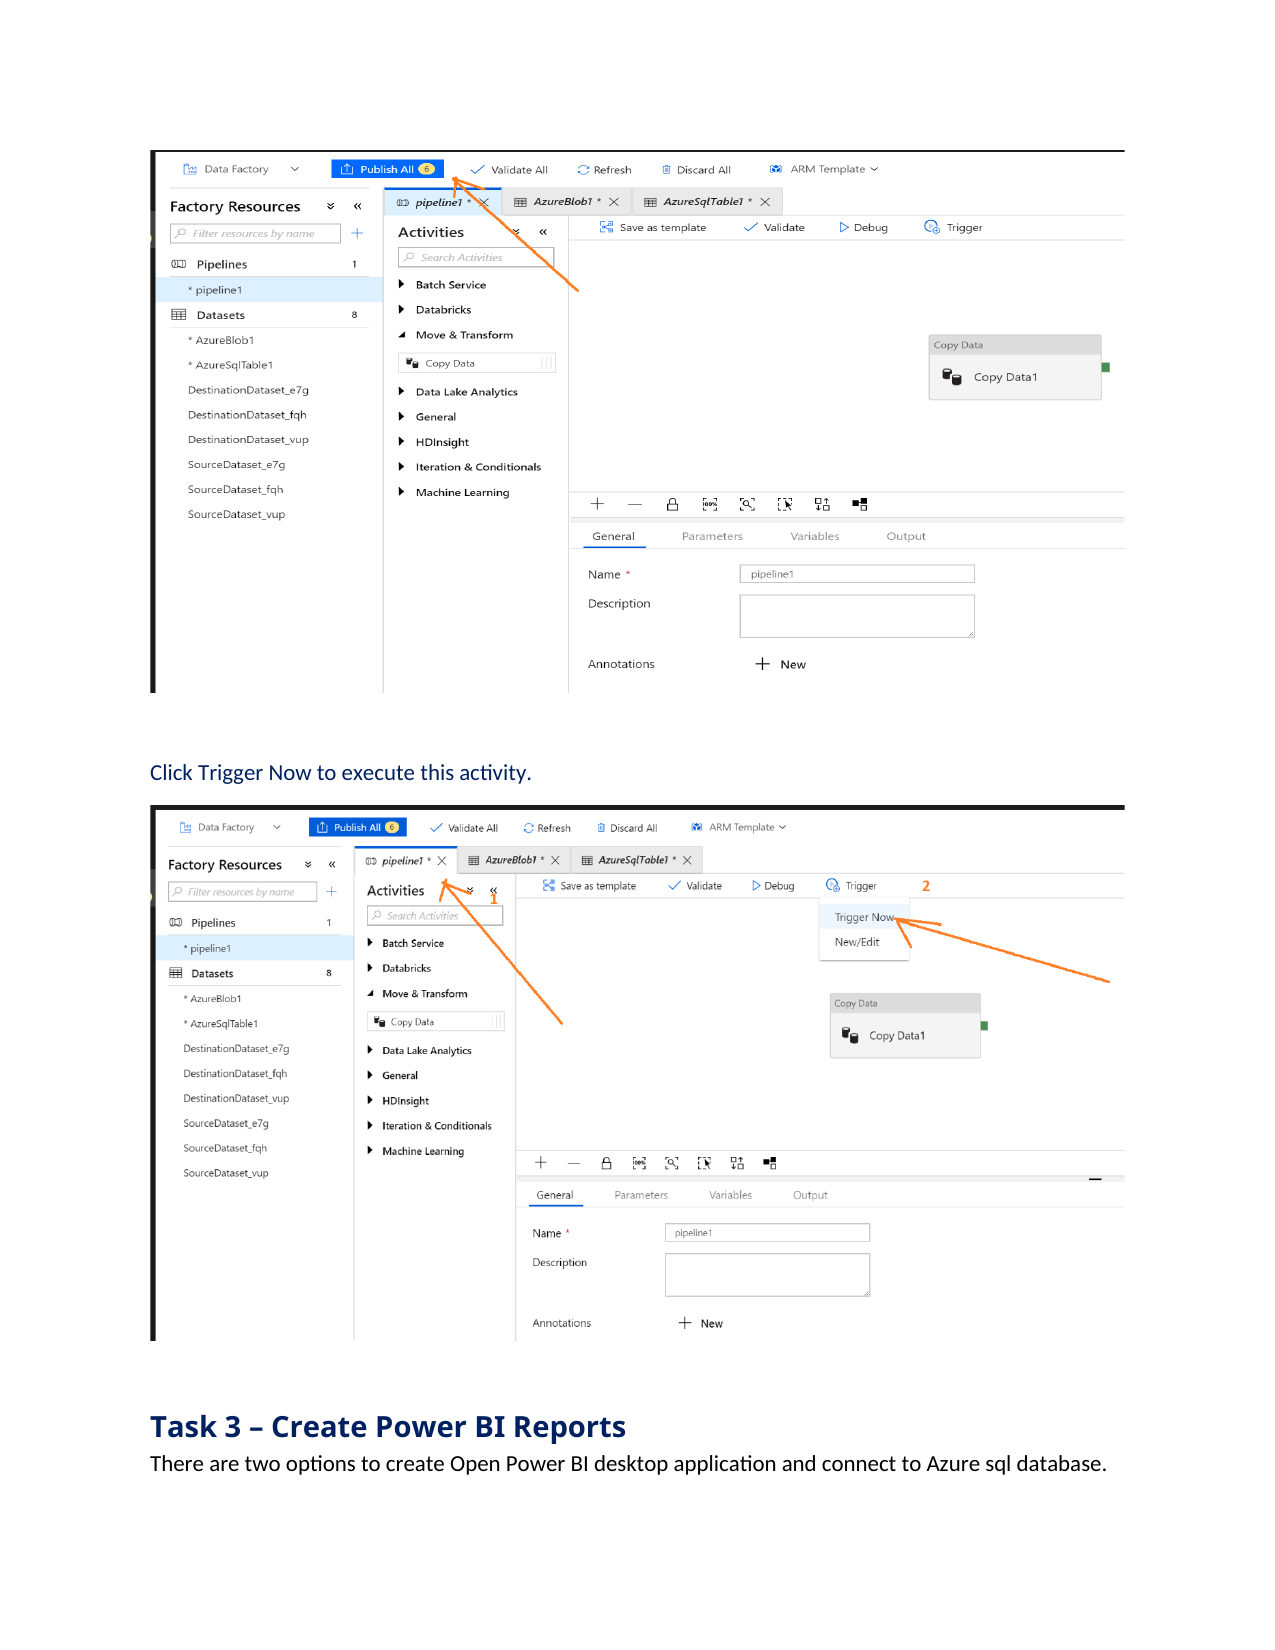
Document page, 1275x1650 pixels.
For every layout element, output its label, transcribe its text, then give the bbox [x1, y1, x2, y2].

text There are two options to create Open Power BI desktop application and connect to Azure sql database. [150, 1449, 1125, 1477]
picture [150, 150, 1125, 693]
text Click Trigger Now to execute this activity. [150, 758, 1125, 786]
subtitle Task 3 – Create Power BI Reports [150, 1406, 1125, 1446]
picture [150, 805, 1125, 1341]
